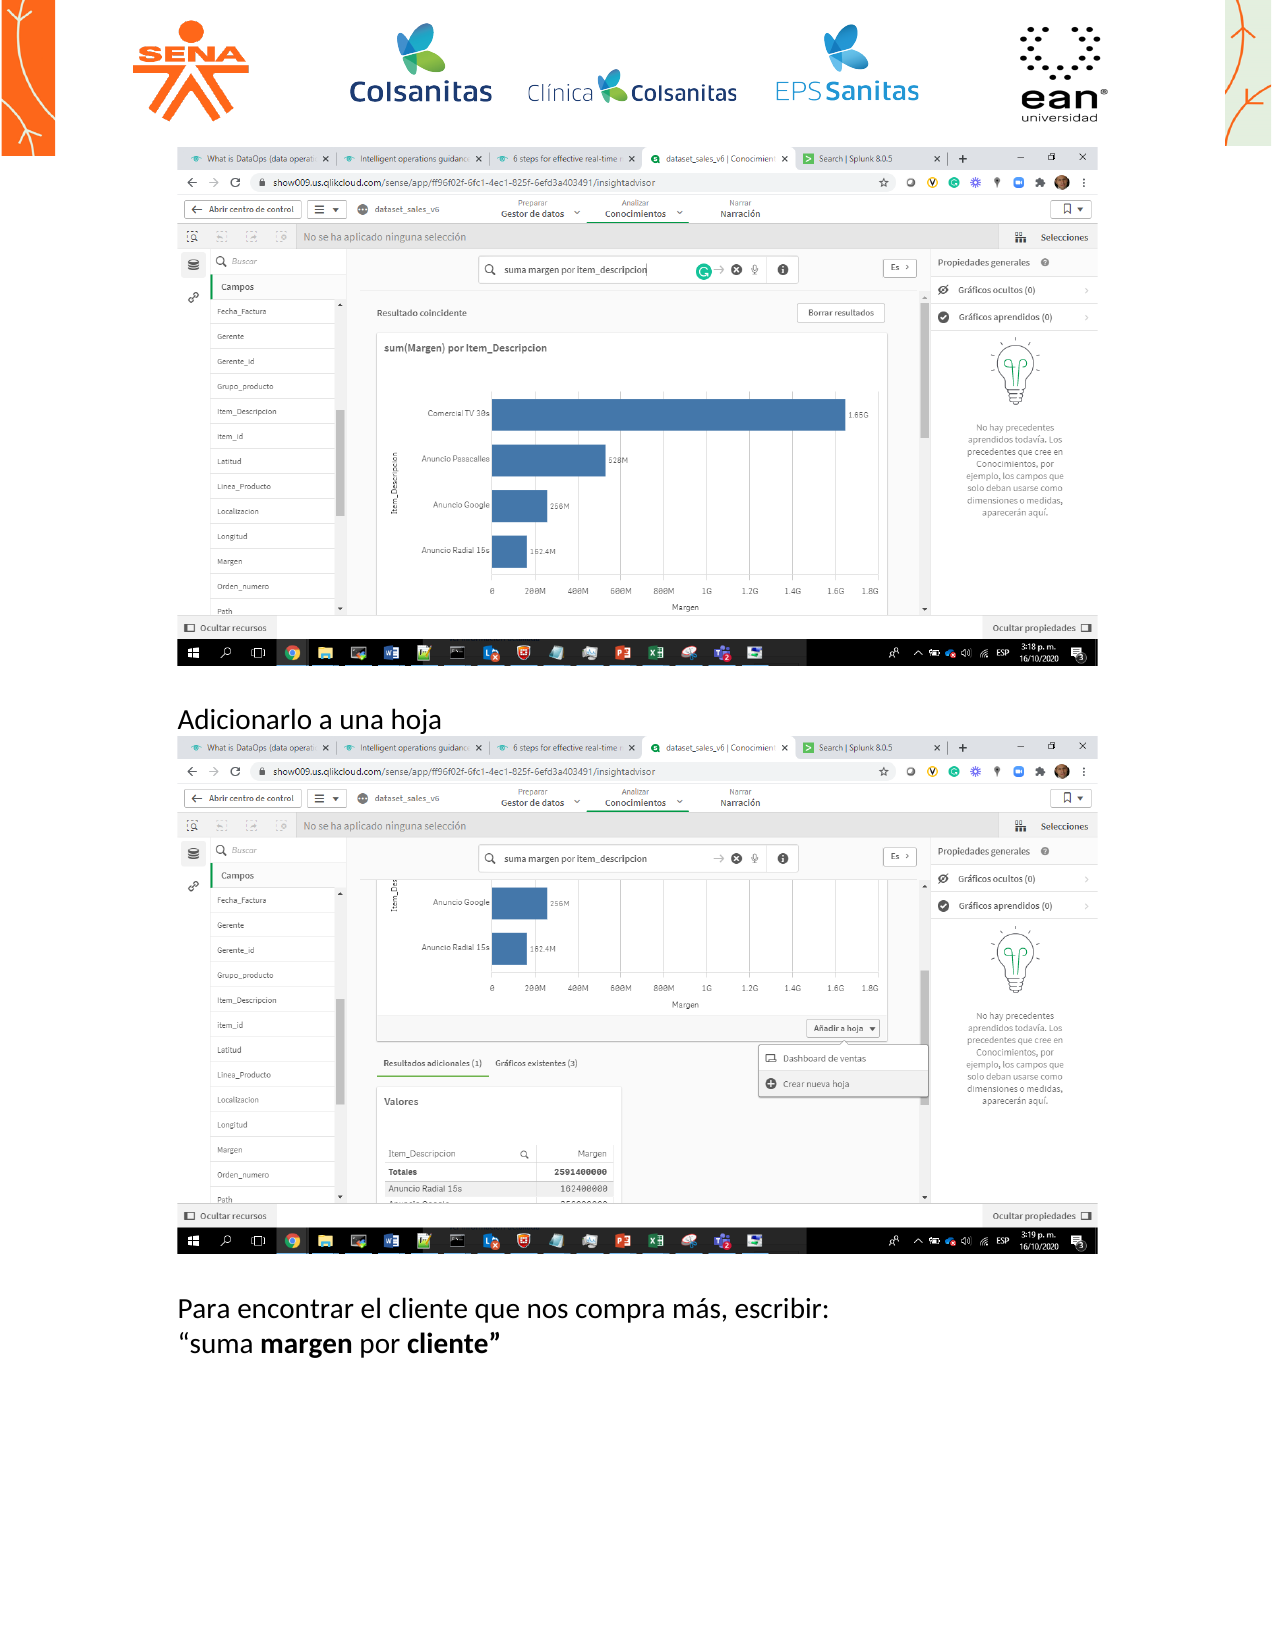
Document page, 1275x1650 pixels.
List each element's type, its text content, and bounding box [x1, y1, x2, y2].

picture [115, 14, 255, 128]
picture [1, 0, 56, 156]
picture [528, 69, 737, 103]
picture [350, 23, 492, 102]
text “suma margen por cliente” [177, 1325, 1098, 1361]
text Adicionarlo a una hoja [177, 701, 1098, 736]
picture [177, 736, 1098, 1254]
picture [177, 147, 1098, 666]
picture [996, 14, 1124, 136]
picture [773, 17, 919, 106]
text Para encontrar el cliente que nos compra más, escribir: [177, 1290, 1098, 1325]
picture [1225, 0, 1272, 146]
